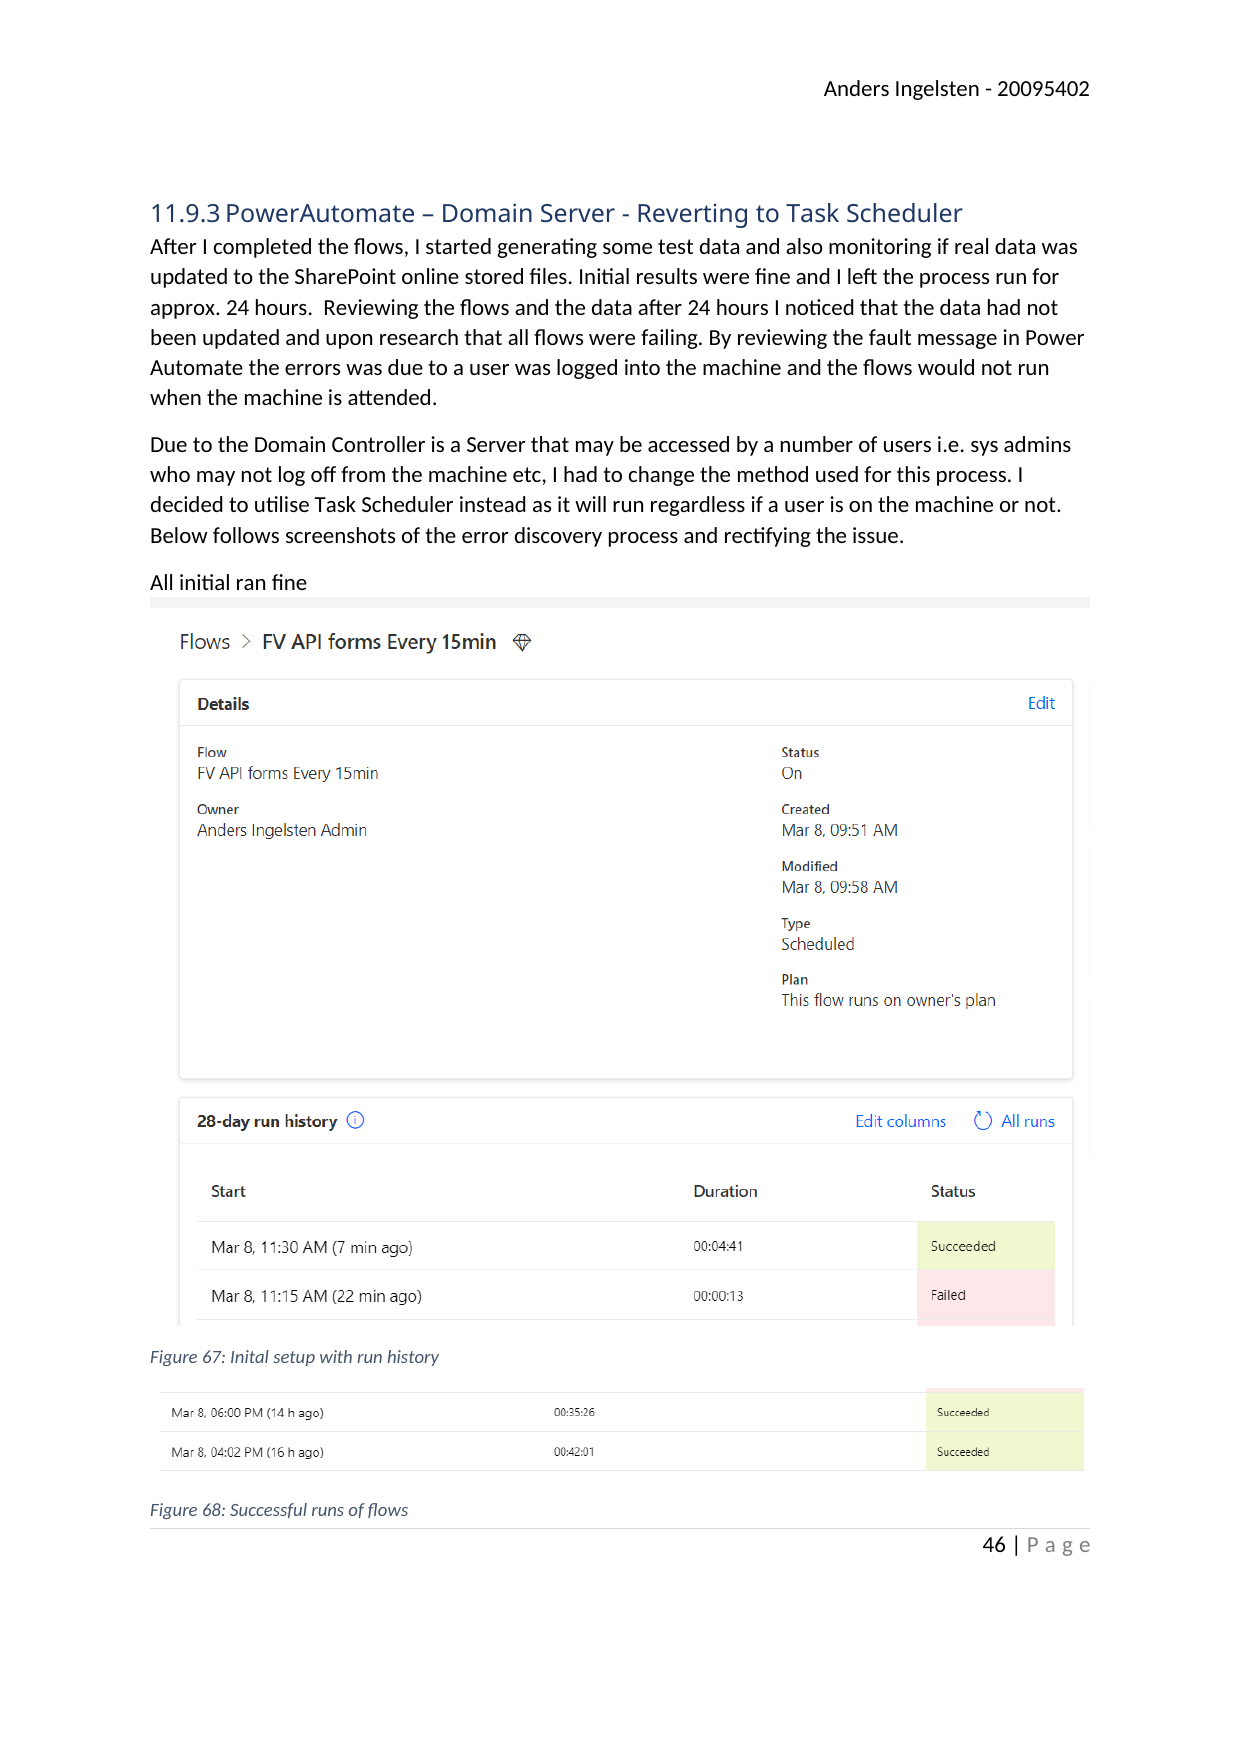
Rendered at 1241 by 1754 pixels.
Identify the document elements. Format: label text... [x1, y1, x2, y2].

text All initial ran fine [150, 568, 1090, 597]
subtitle PowerAutomate – Domain Server - Reverting to Task Scheduler [150, 195, 1090, 229]
text After I completed the flows, I started generating some test data and also monitoring if real data was updated to the SharePoint online stored files. Initial results were fine and I left the process run for approx. 24 hours. Reviewing the flows and the data after 24 hours I noticed that the data had not been updated and upon research that all flows were failing. By reviewing the fault message in Power Automate the errors was due to a user was logged into the machine and the flows would not run when the machine is attended. [150, 232, 1090, 411]
text Due to the Domain Controller is a Server that may be accessed by a number of users i.e. sys admins who may not log off from the machine etc, I had to change the method used for this process. I decided to utilise Task Scheduler instead as it will run regardless if a user is on the machine or not. Below follows screenshots of the error discovery process and rectifying the issue. [150, 430, 1090, 549]
picture [150, 1388, 1091, 1479]
picture [150, 597, 1091, 1326]
